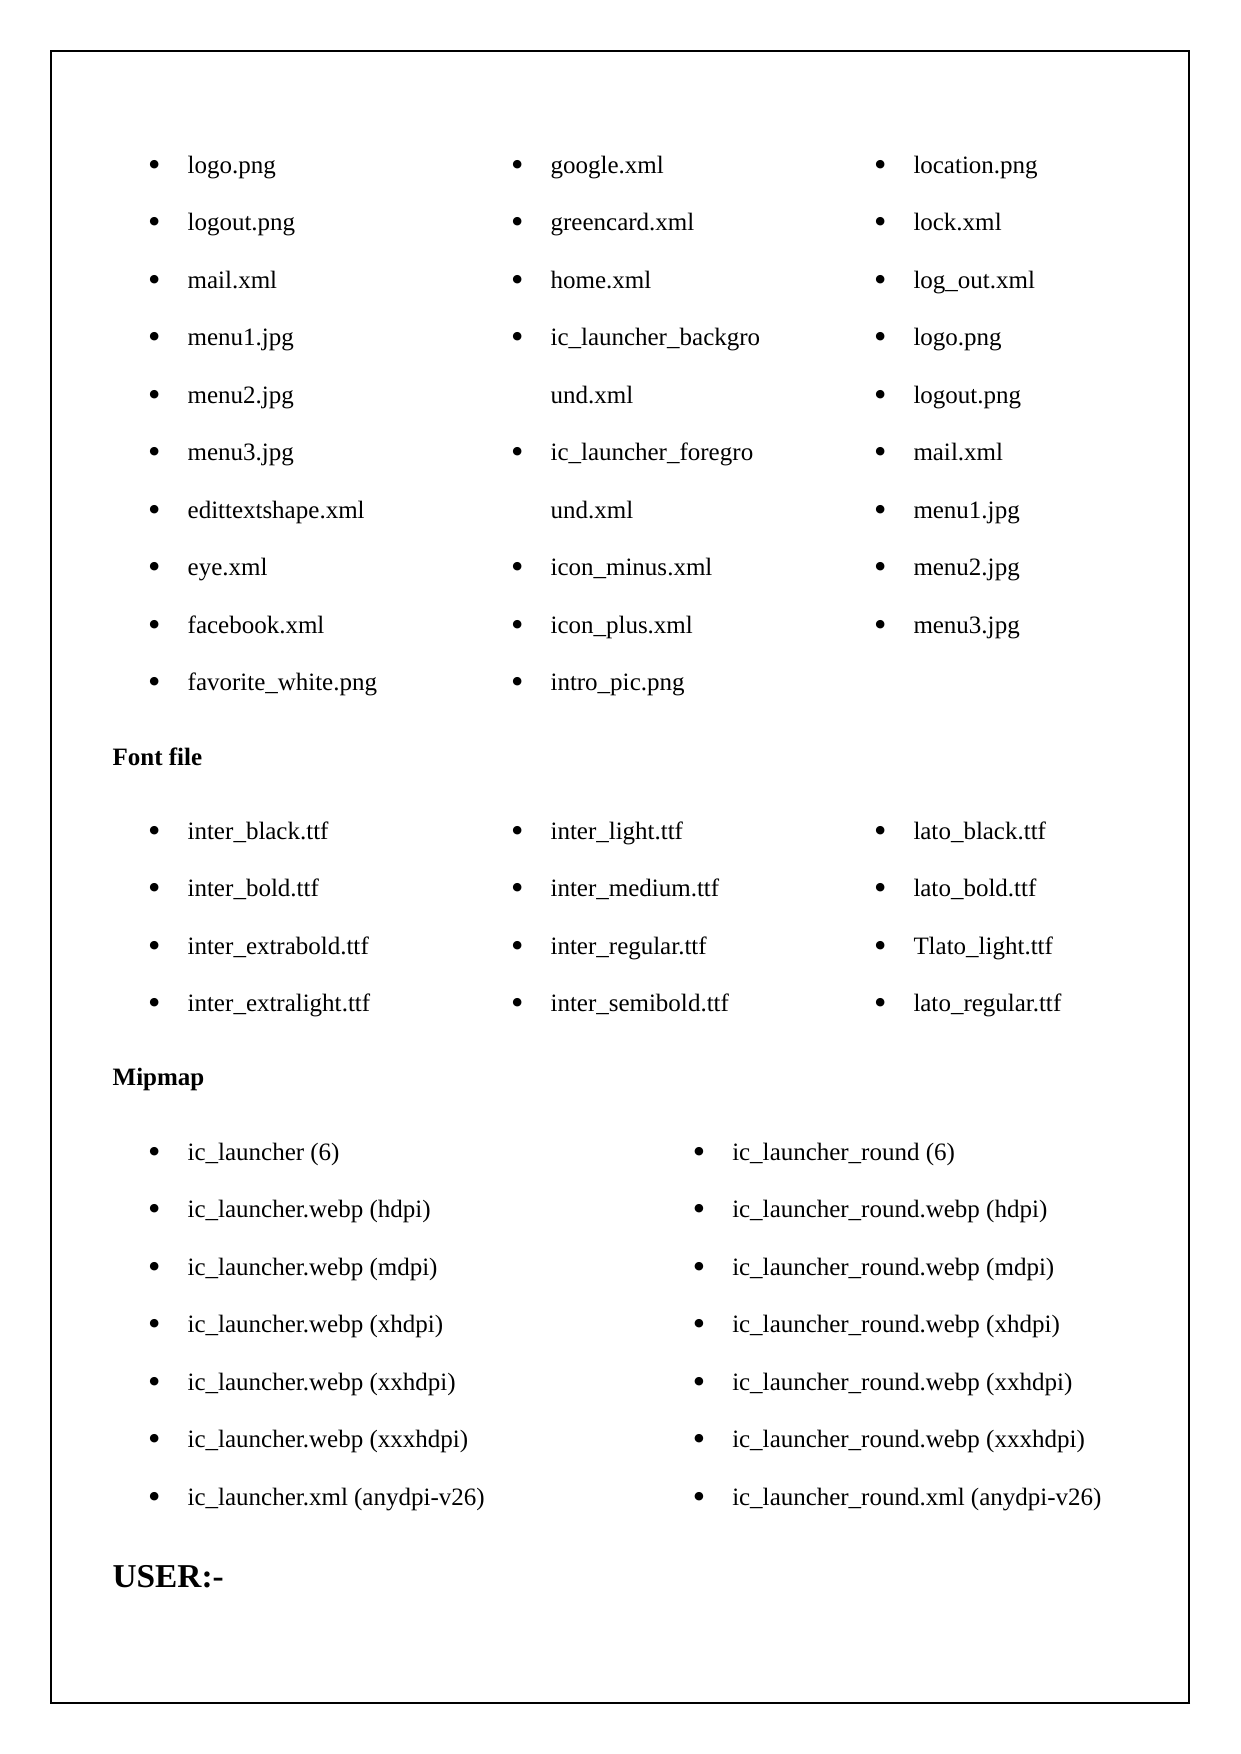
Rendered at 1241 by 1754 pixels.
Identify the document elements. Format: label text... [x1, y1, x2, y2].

list location.png [876, 150, 1128, 179]
list ic_launcher_round.webp (hdpi) [694, 1194, 1128, 1223]
list eye.xml [150, 552, 402, 581]
list greencard.xml [513, 207, 764, 236]
list inter_extrabold.ttf [150, 931, 402, 959]
list ic_launcher_round.webp (xhdpi) [694, 1309, 1128, 1338]
text USER:- [112, 1556, 1128, 1594]
list log_out.xml [876, 265, 1128, 294]
text Mipmap [112, 1062, 1128, 1091]
list inter_semibold.ttf [513, 988, 764, 1017]
list inter_medium.ttf [513, 873, 764, 902]
list logout.png [876, 380, 1128, 409]
list ic_launcher_round.xml (anydpi-v26) [694, 1482, 1128, 1510]
text Font file [112, 742, 1128, 770]
list ic_launcher.webp (mdpi) [150, 1252, 583, 1280]
list favorite_white.png [150, 667, 402, 696]
list edittextshape.xml [150, 495, 402, 524]
list menu2.jpg [876, 552, 1128, 581]
list inter_bold.ttf [150, 873, 402, 902]
list inter_light.ttf [513, 816, 764, 844]
list inter_extralight.ttf [150, 988, 402, 1017]
list menu3.jpg [876, 610, 1128, 639]
list ic_launcher_round.webp (xxxhdpi) [694, 1424, 1128, 1453]
list ic_launcher.webp (xxhdpi) [150, 1367, 583, 1395]
list inter_regular.ttf [513, 931, 764, 959]
list logout.png [150, 207, 402, 236]
list home.xml [513, 265, 764, 294]
list logo.png [876, 322, 1128, 351]
list ic_launcher (6) [150, 1137, 583, 1165]
list lato_regular.ttf [876, 988, 1128, 1017]
list logo.png [150, 150, 402, 179]
list ic_launcher_round.webp (xxhdpi) [694, 1367, 1128, 1395]
list google.xml [513, 150, 764, 179]
list ic_launcher.xml (anydpi-v26) [150, 1482, 583, 1510]
list ic_launcher.webp (xhdpi) [150, 1309, 583, 1338]
list facebook.xml [150, 610, 402, 639]
list ic_launcher_round.webp (mdpi) [694, 1252, 1128, 1280]
list icon_plus.xml [513, 610, 764, 639]
list ic_launcher.webp (xxxhdpi) [150, 1424, 583, 1453]
list lato_black.ttf [876, 816, 1128, 844]
list inter_black.ttf [150, 816, 402, 844]
list mail.xml [876, 437, 1128, 466]
list ic_launcher.webp (hdpi) [150, 1194, 583, 1223]
list ic_launcher_background.xml [513, 322, 764, 409]
list menu3.jpg [150, 437, 402, 466]
list Tlato_light.ttf [876, 931, 1128, 959]
list lock.xml [876, 207, 1128, 236]
list mail.xml [150, 265, 402, 294]
list menu2.jpg [150, 380, 402, 409]
list menu1.jpg [876, 495, 1128, 524]
list ic_launcher_round (6) [694, 1137, 1128, 1165]
list ic_launcher_foreground.xml [513, 437, 764, 524]
list lato_bold.ttf [876, 873, 1128, 902]
list intro_pic.png [513, 667, 764, 696]
list icon_minus.xml [513, 552, 764, 581]
list menu1.jpg [150, 322, 402, 351]
